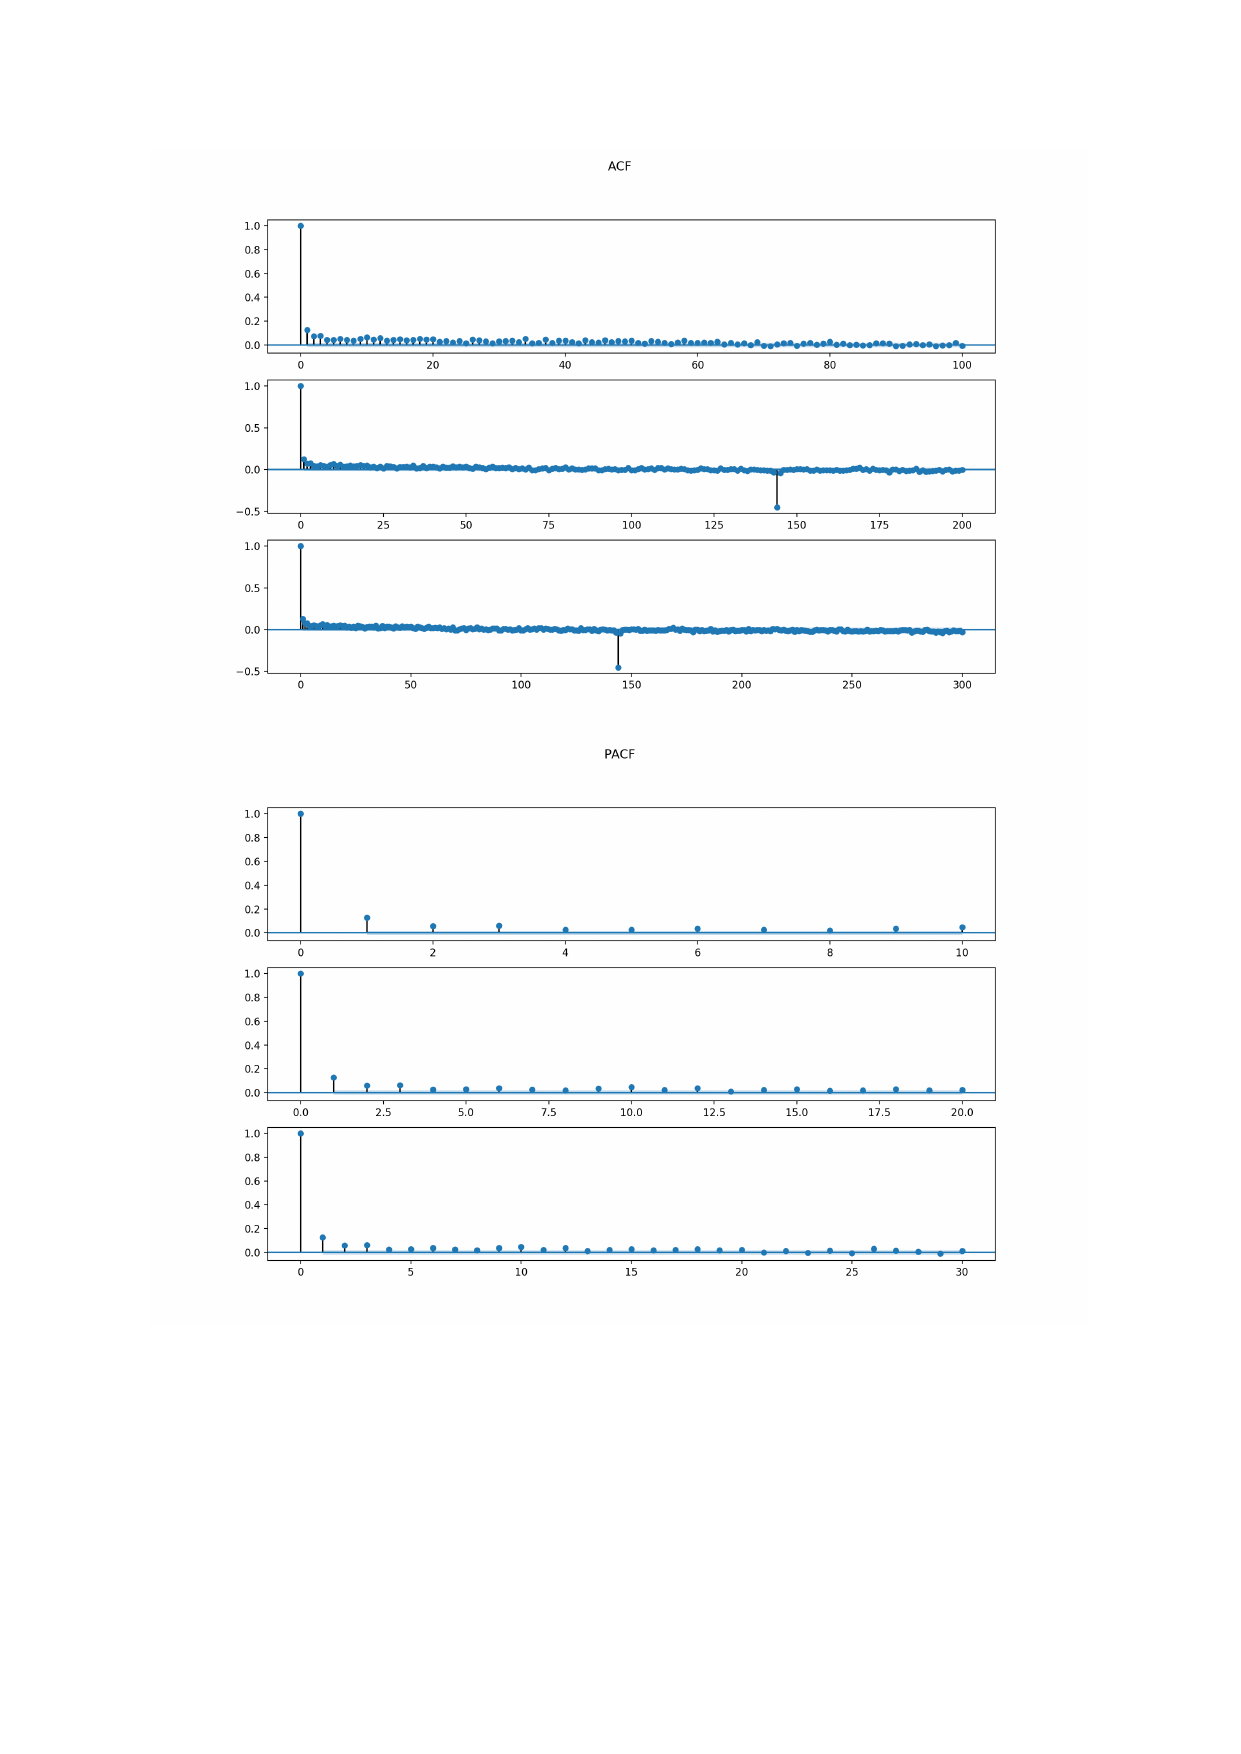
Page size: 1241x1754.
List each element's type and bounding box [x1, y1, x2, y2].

picture [150, 150, 1089, 1325]
